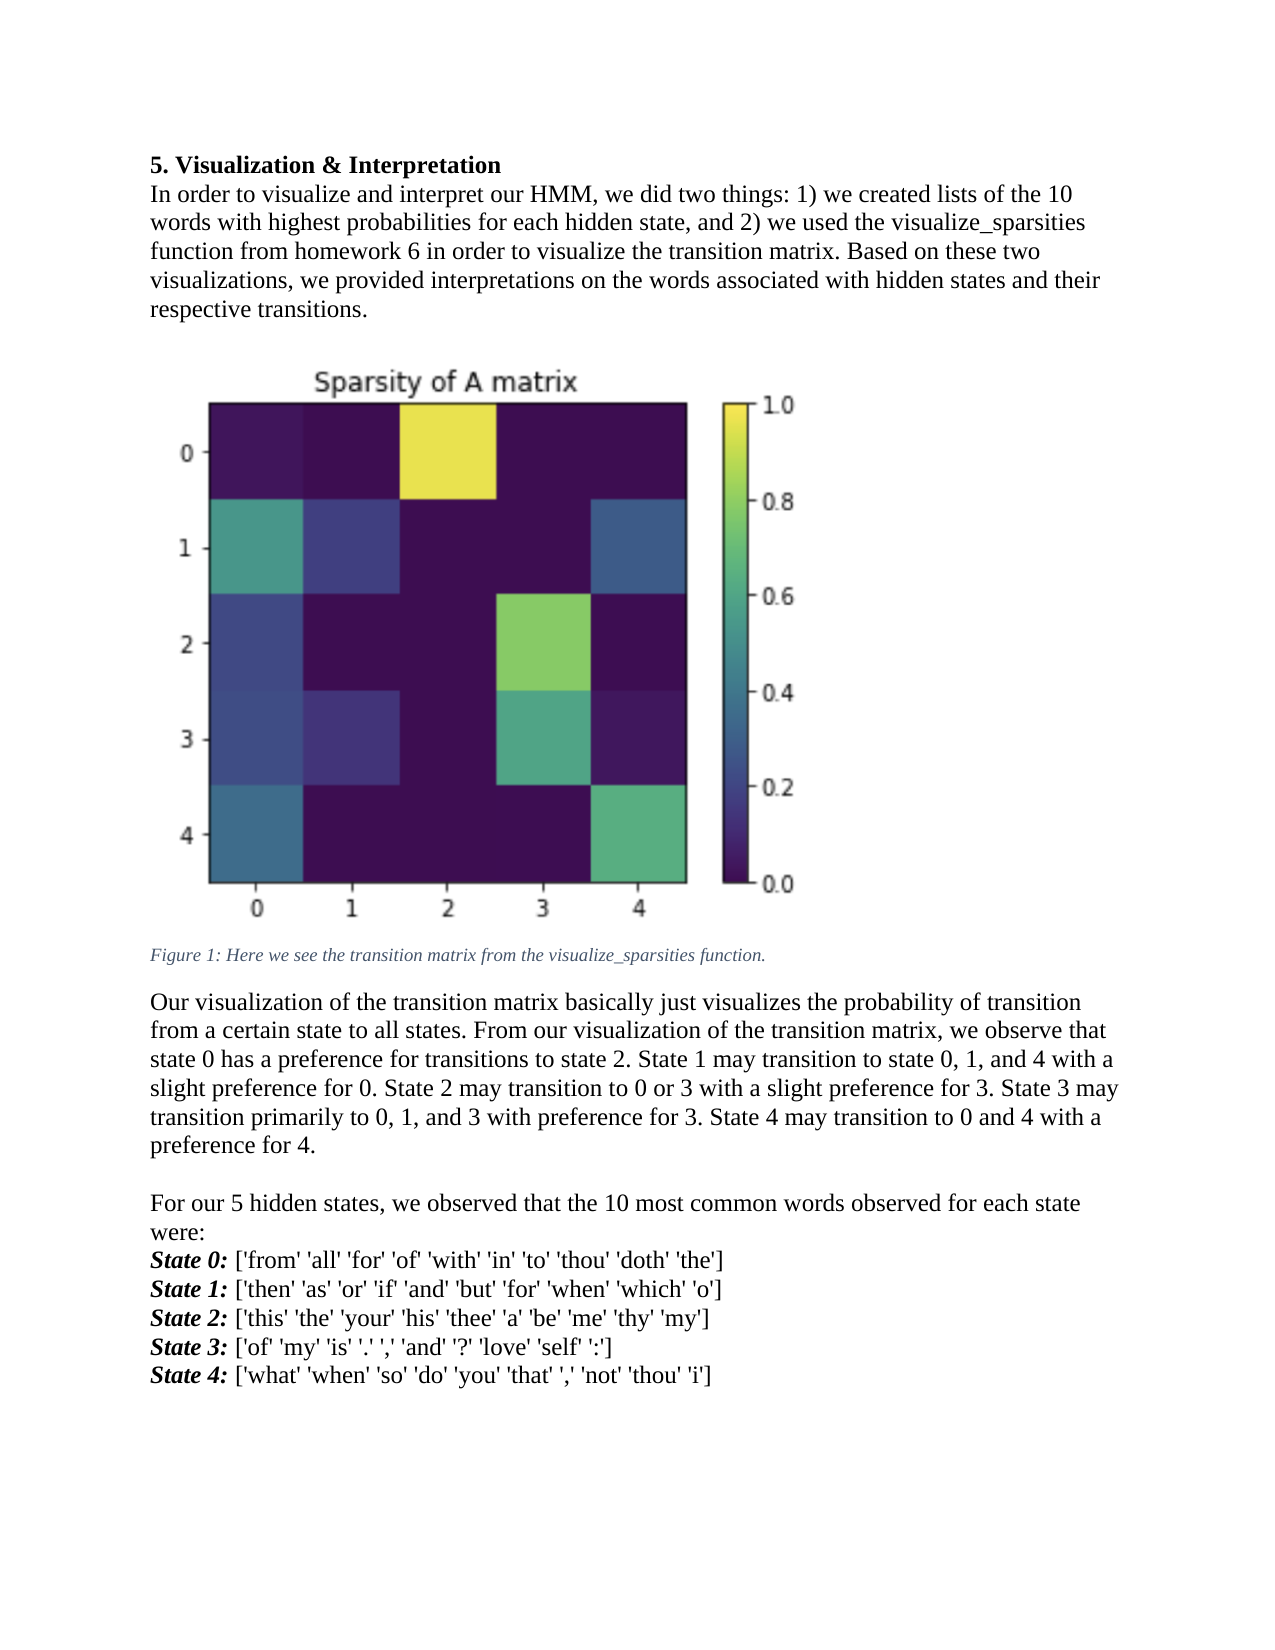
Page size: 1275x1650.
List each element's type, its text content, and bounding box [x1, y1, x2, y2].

text Figure 1: Here we see the transition matrix from the visualize_sparsities function. [150, 944, 1125, 966]
text For our 5 hidden states, we observed that the 10 most common words observed for each state were: [150, 1188, 1125, 1245]
text State 1: ['then' 'as' 'or' 'if' 'and' 'but' 'for' 'when' 'which' 'o'] [150, 1274, 1125, 1303]
text State 2: ['this' 'the' 'your' 'his' 'thee' 'a' 'be' 'me' 'thy' 'my'] [150, 1303, 1125, 1332]
text Our visualization of the transition matrix basically just visualizes the probability of transition from a certain state to all states. From our visualization of the transition matrix, we observe that state 0 has a preference for transitions to state 2. State 1 may transition to state 0, 1, and 4 with a slight preference for 0. State 2 may transition to 0 or 3 with a slight preference for 3. State 3 may transition primarily to 0, 1, and 3 with preference for 3. State 4 may transition to 0 and 4 with a preference for 4. [150, 987, 1125, 1159]
text In order to visualize and interpret our HMM, we did two things: 1) we created lists of the 10 words with highest probabilities for each hidden state, and 2) we used the visualize_sparsities function from homework 6 in order to visualize the transition matrix. Based on these two visualizations, we provided interpretations on the words associated with hidden states and their respective transitions. [150, 179, 1125, 322]
text State 0: ['from' 'all' 'for' 'of' 'with' 'in' 'to' 'thou' 'doth' 'the'] [150, 1245, 1125, 1274]
text State 4: ['what' 'when' 'so' 'do' 'you' 'that' ',' 'not' 'thou' 'i'] [150, 1360, 1125, 1389]
text 5. Visualization & Interpretation [150, 150, 1125, 179]
picture [150, 351, 834, 945]
text State 3: ['of' 'my' 'is' '.' ',' 'and' '?' 'love' 'self' ':'] [150, 1332, 1125, 1360]
